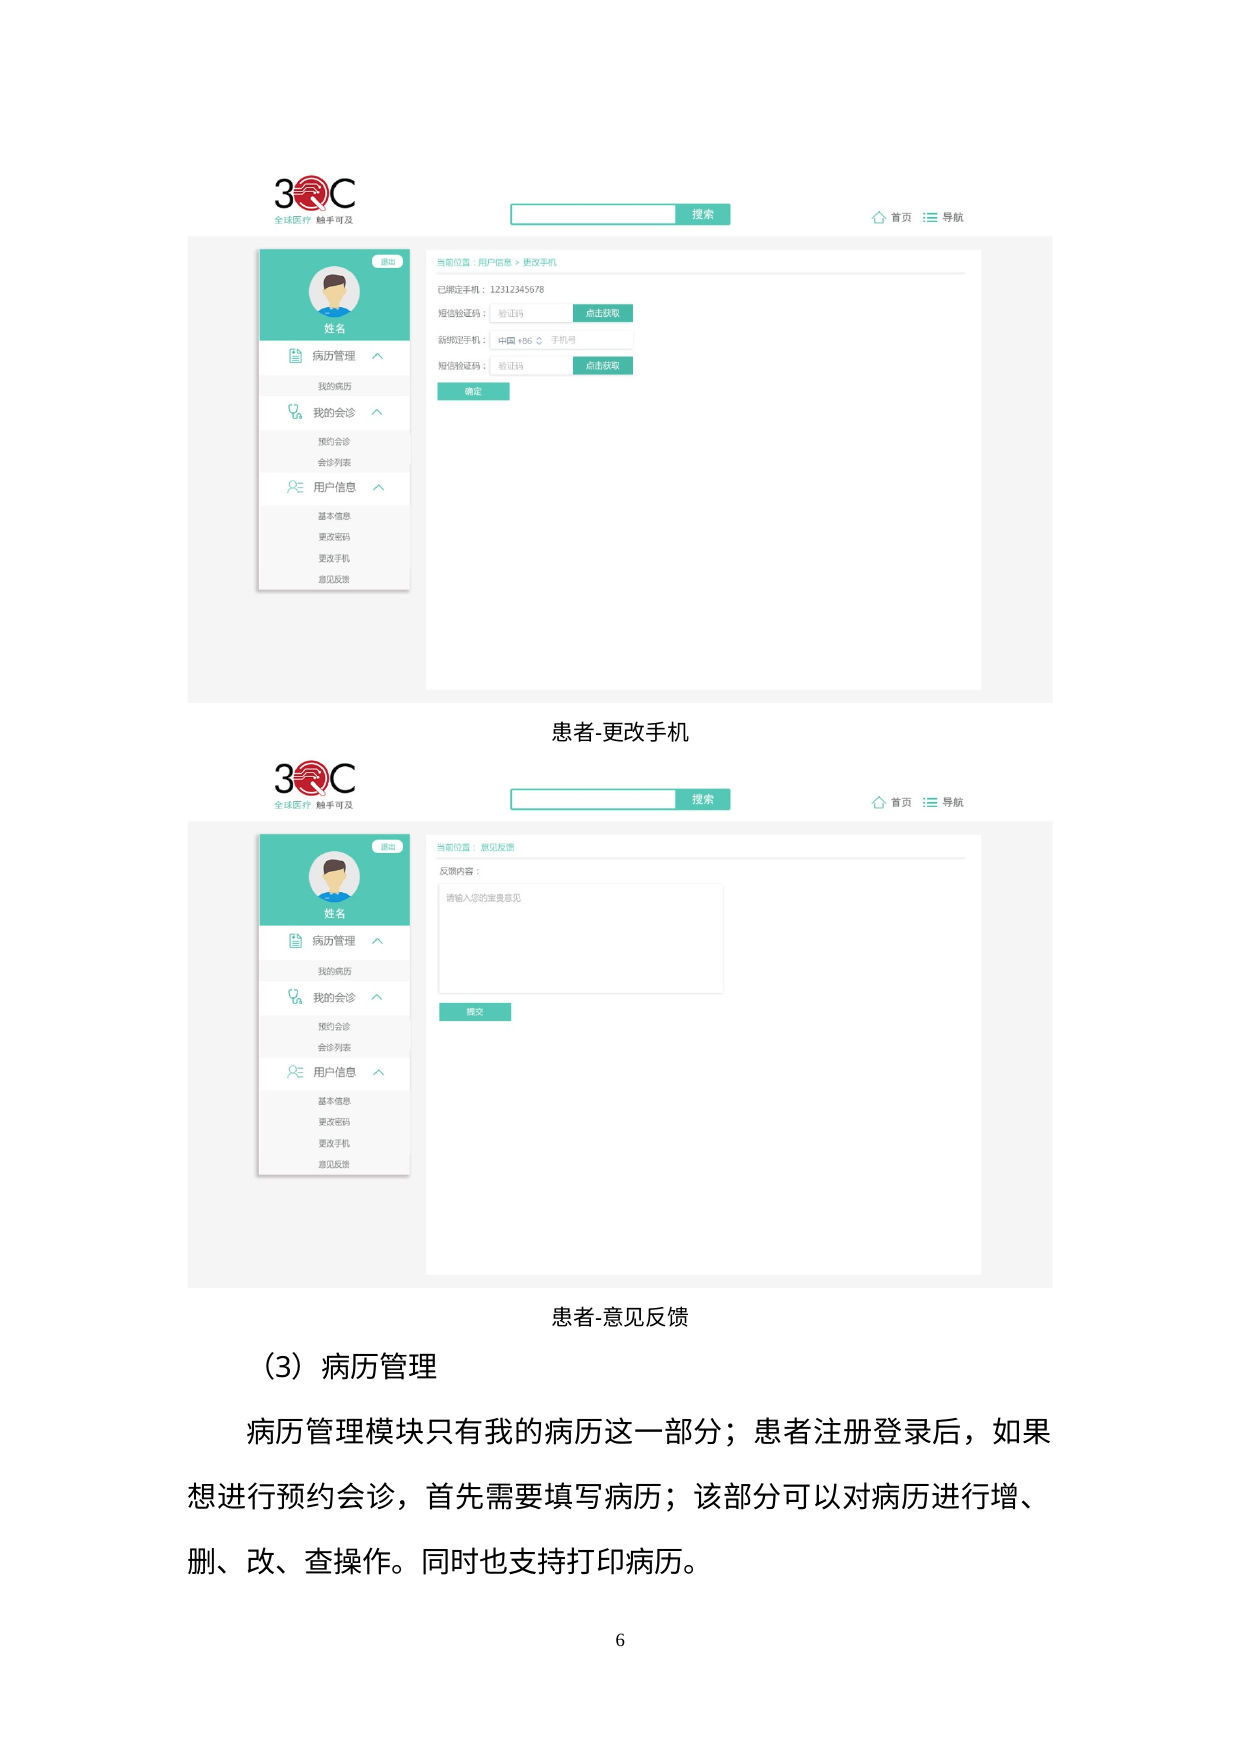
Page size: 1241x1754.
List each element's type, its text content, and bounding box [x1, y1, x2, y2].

text 患者-更改手机 [187, 714, 1053, 747]
picture [187, 162, 1053, 703]
picture [187, 747, 1053, 1288]
text 病历管理模块只有我的病历这一部分；患者注册登录后，如果想进行预约会诊，首先需要填写病历；该部分可以对病历进行增、删、改、查操作。同时也支持打印病历。 [187, 1397, 1053, 1592]
text 患者-意见反馈 [187, 1299, 1053, 1332]
text （3）病历管理 [187, 1332, 1053, 1397]
